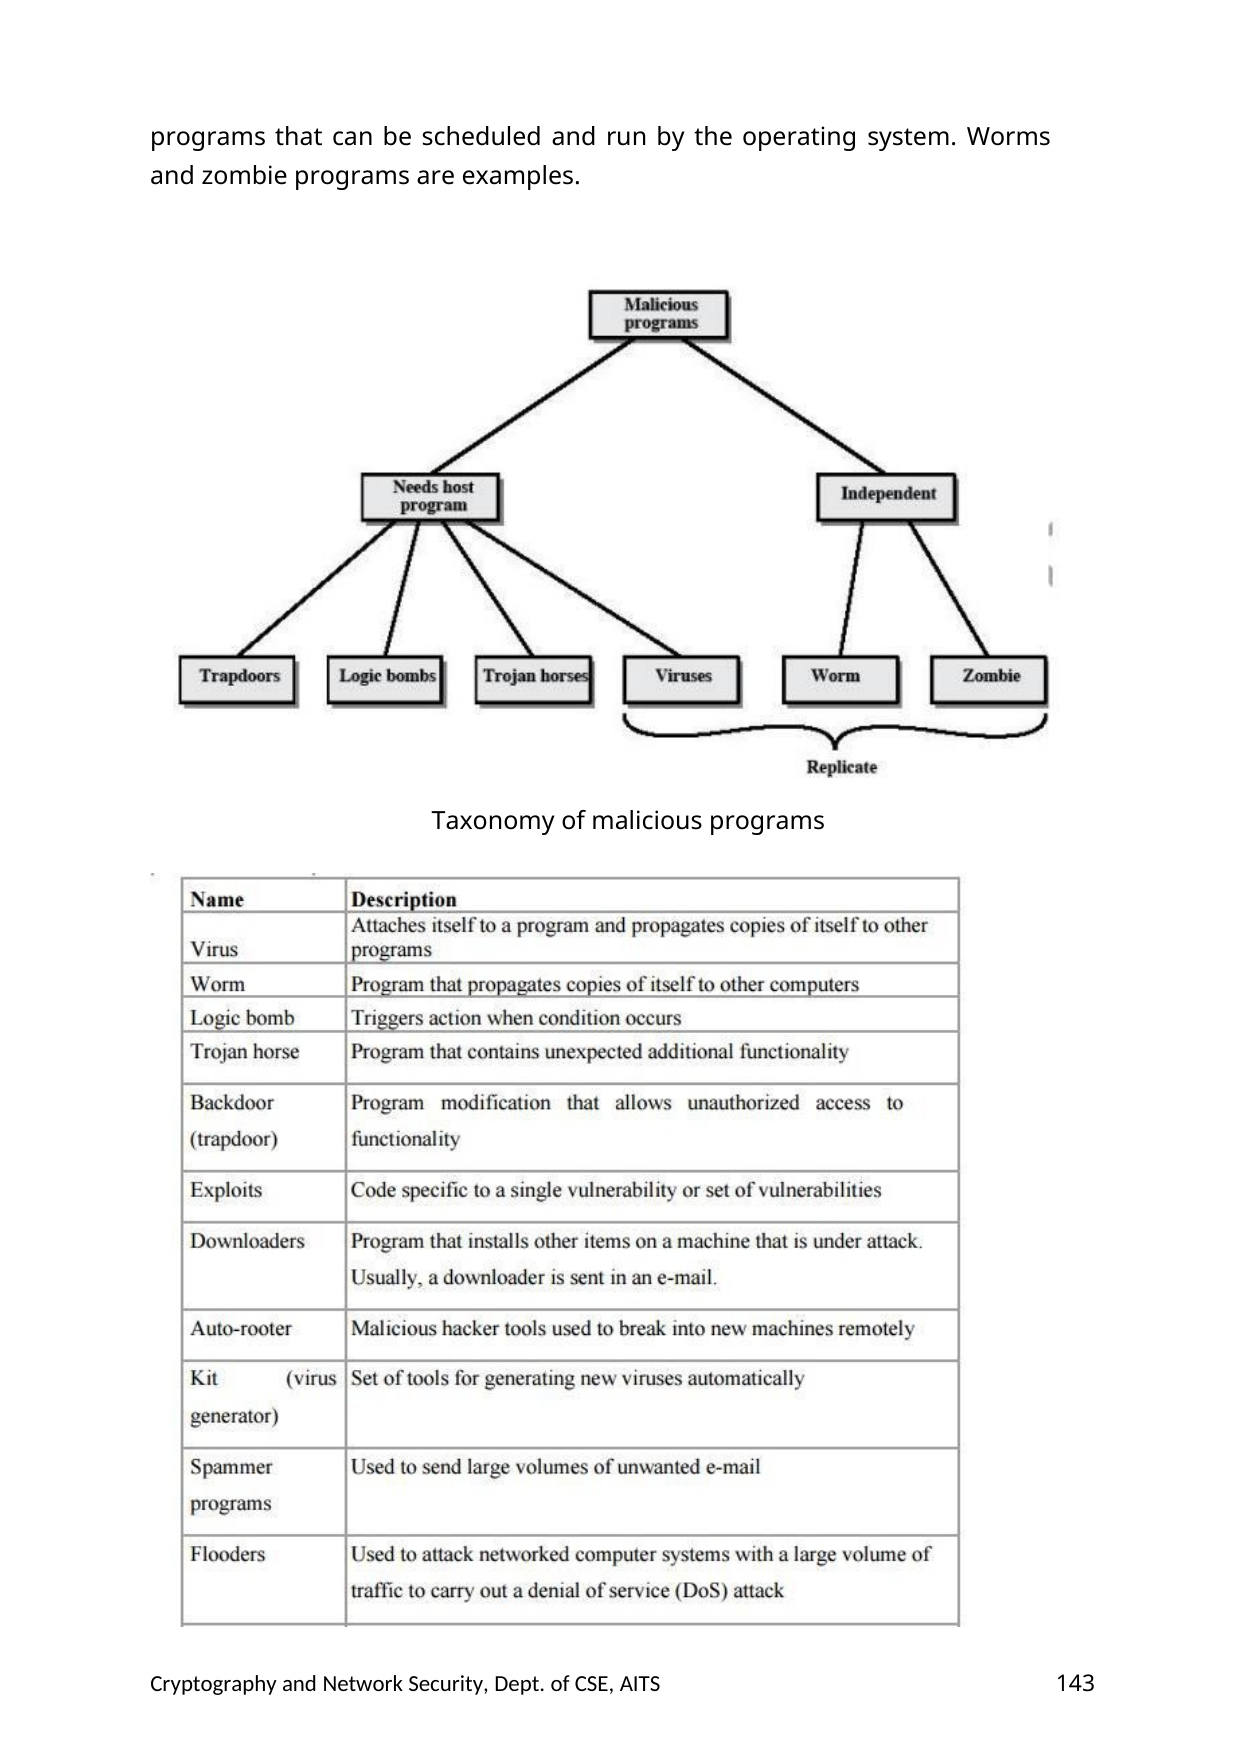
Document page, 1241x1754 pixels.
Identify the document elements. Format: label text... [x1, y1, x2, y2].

picture [173, 277, 1060, 778]
text programs that can be scheduled and run by the operating system. Worms and zombie programs are examples. [150, 118, 1092, 192]
picture [150, 873, 967, 1627]
text Taxonomy of malicious programs [431, 298, 1213, 837]
